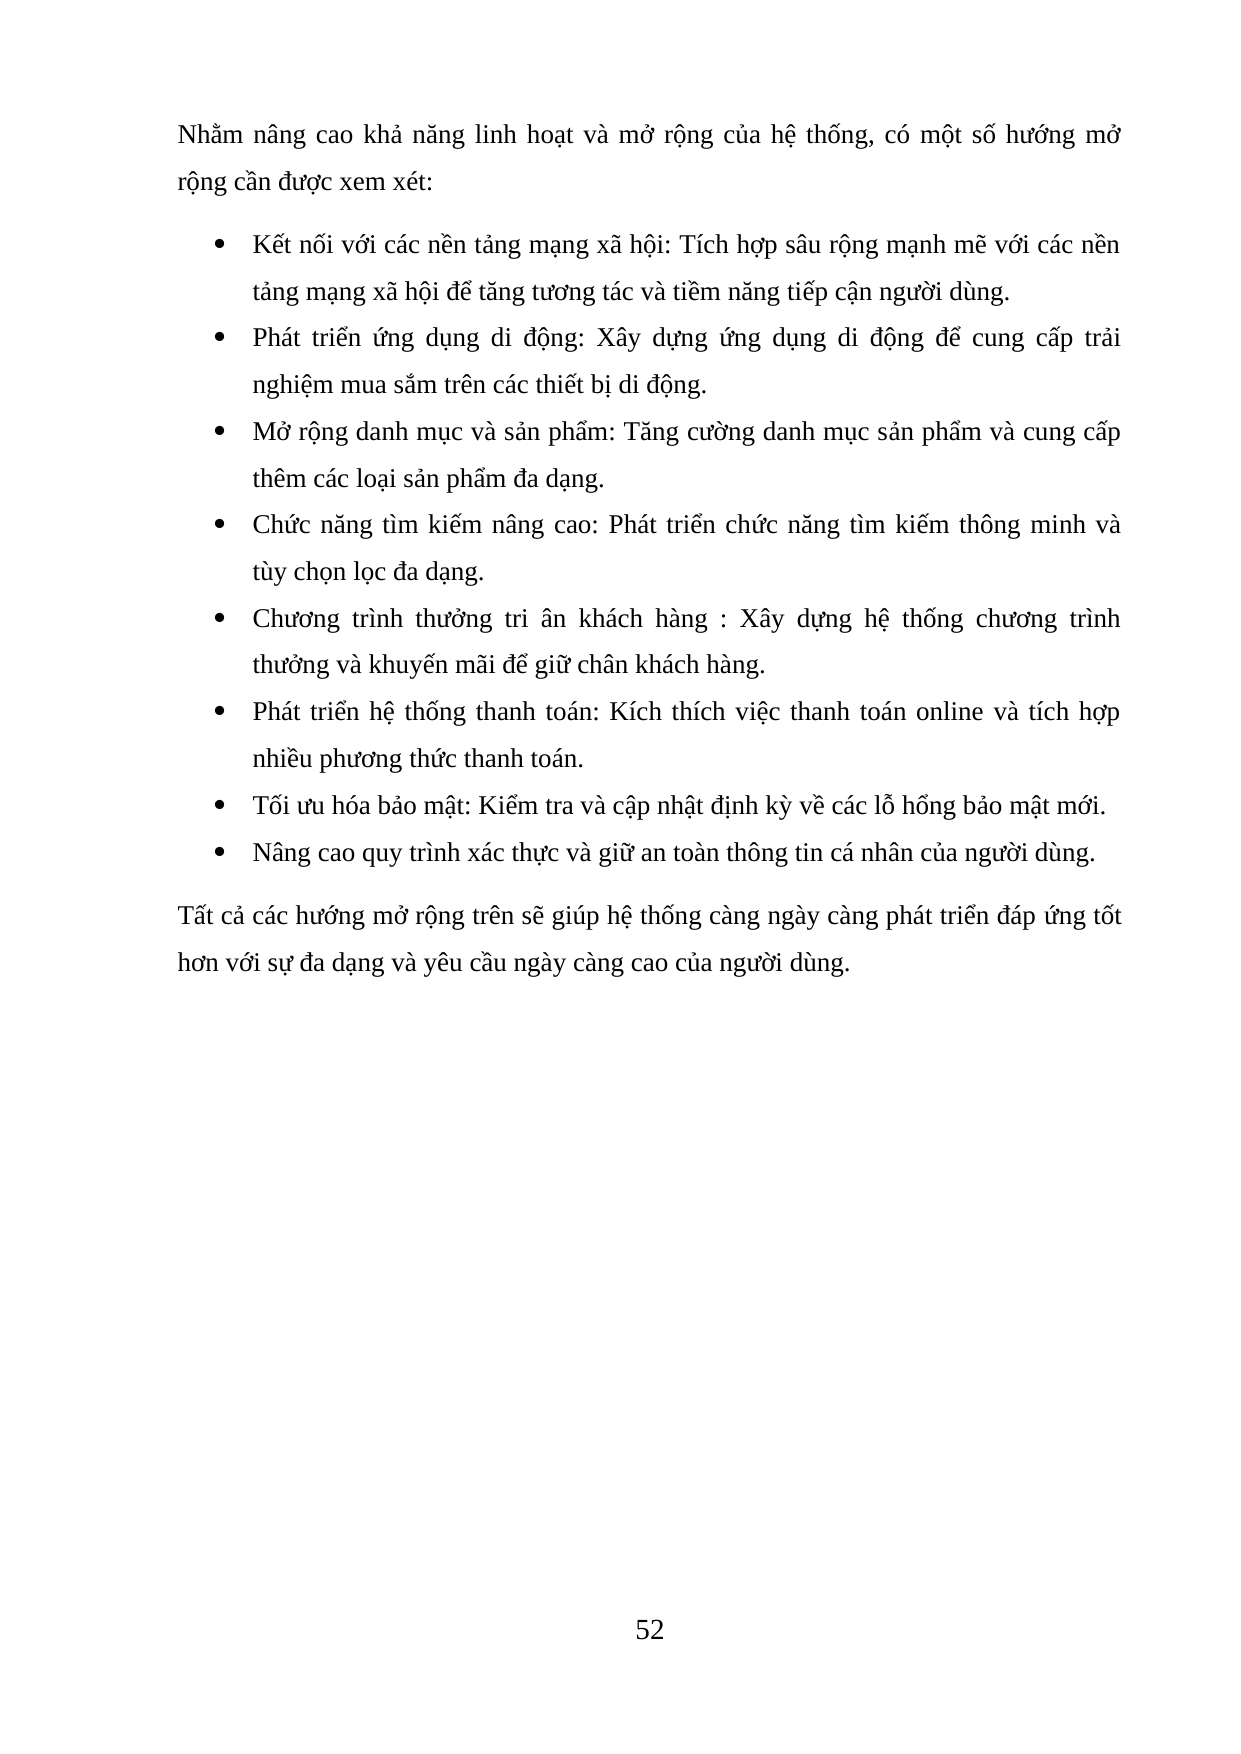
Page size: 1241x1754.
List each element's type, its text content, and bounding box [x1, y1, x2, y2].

list Nâng cao quy trình xác thực và giữ an toàn thông tin cá nhân của người dùng. [215, 836, 1122, 867]
list Chương trình thưởng tri ân khách hàng : Xây dựng hệ thống chương trình thưởng và khuyến mãi để giữ chân khách hàng. [215, 602, 1122, 680]
list Phát triển hệ thống thanh toán: Kích thích việc thanh toán online và tích hợp nhiều phương thức thanh toán. [215, 695, 1122, 773]
list Chức năng tìm kiếm nâng cao: Phát triển chức năng tìm kiếm thông minh và tùy chọn lọc đa dạng. [215, 508, 1122, 586]
text Nhằm nâng cao khả năng linh hoạt và mở rộng của hệ thống, có một số hướng mở rộng cần được xem xét: [177, 118, 1122, 196]
list Phát triển ứng dụng di động: Xây dựng ứng dụng di động để cung cấp trải nghiệm mua sắm trên các thiết bị di động. [215, 322, 1122, 399]
text Tất cả các hướng mở rộng trên sẽ giúp hệ thống càng ngày càng phát triển đáp ứng tốt hơn với sự đa dạng và yêu cầu ngày càng cao của người dùng. [177, 899, 1122, 977]
list Kết nối với các nền tảng mạng xã hội: Tích hợp sâu rộng mạnh mẽ với các nền tảng mạng xã hội để tăng tương tác và tiềm năng tiếp cận người dùng. [215, 228, 1122, 306]
list Mở rộng danh mục và sản phẩm: Tăng cường danh mục sản phẩm và cung cấp thêm các loại sản phẩm đa dạng. [215, 415, 1122, 493]
list Tối ưu hóa bảo mật: Kiểm tra và cập nhật định kỳ về các lỗ hổng bảo mật mới. [215, 789, 1122, 820]
